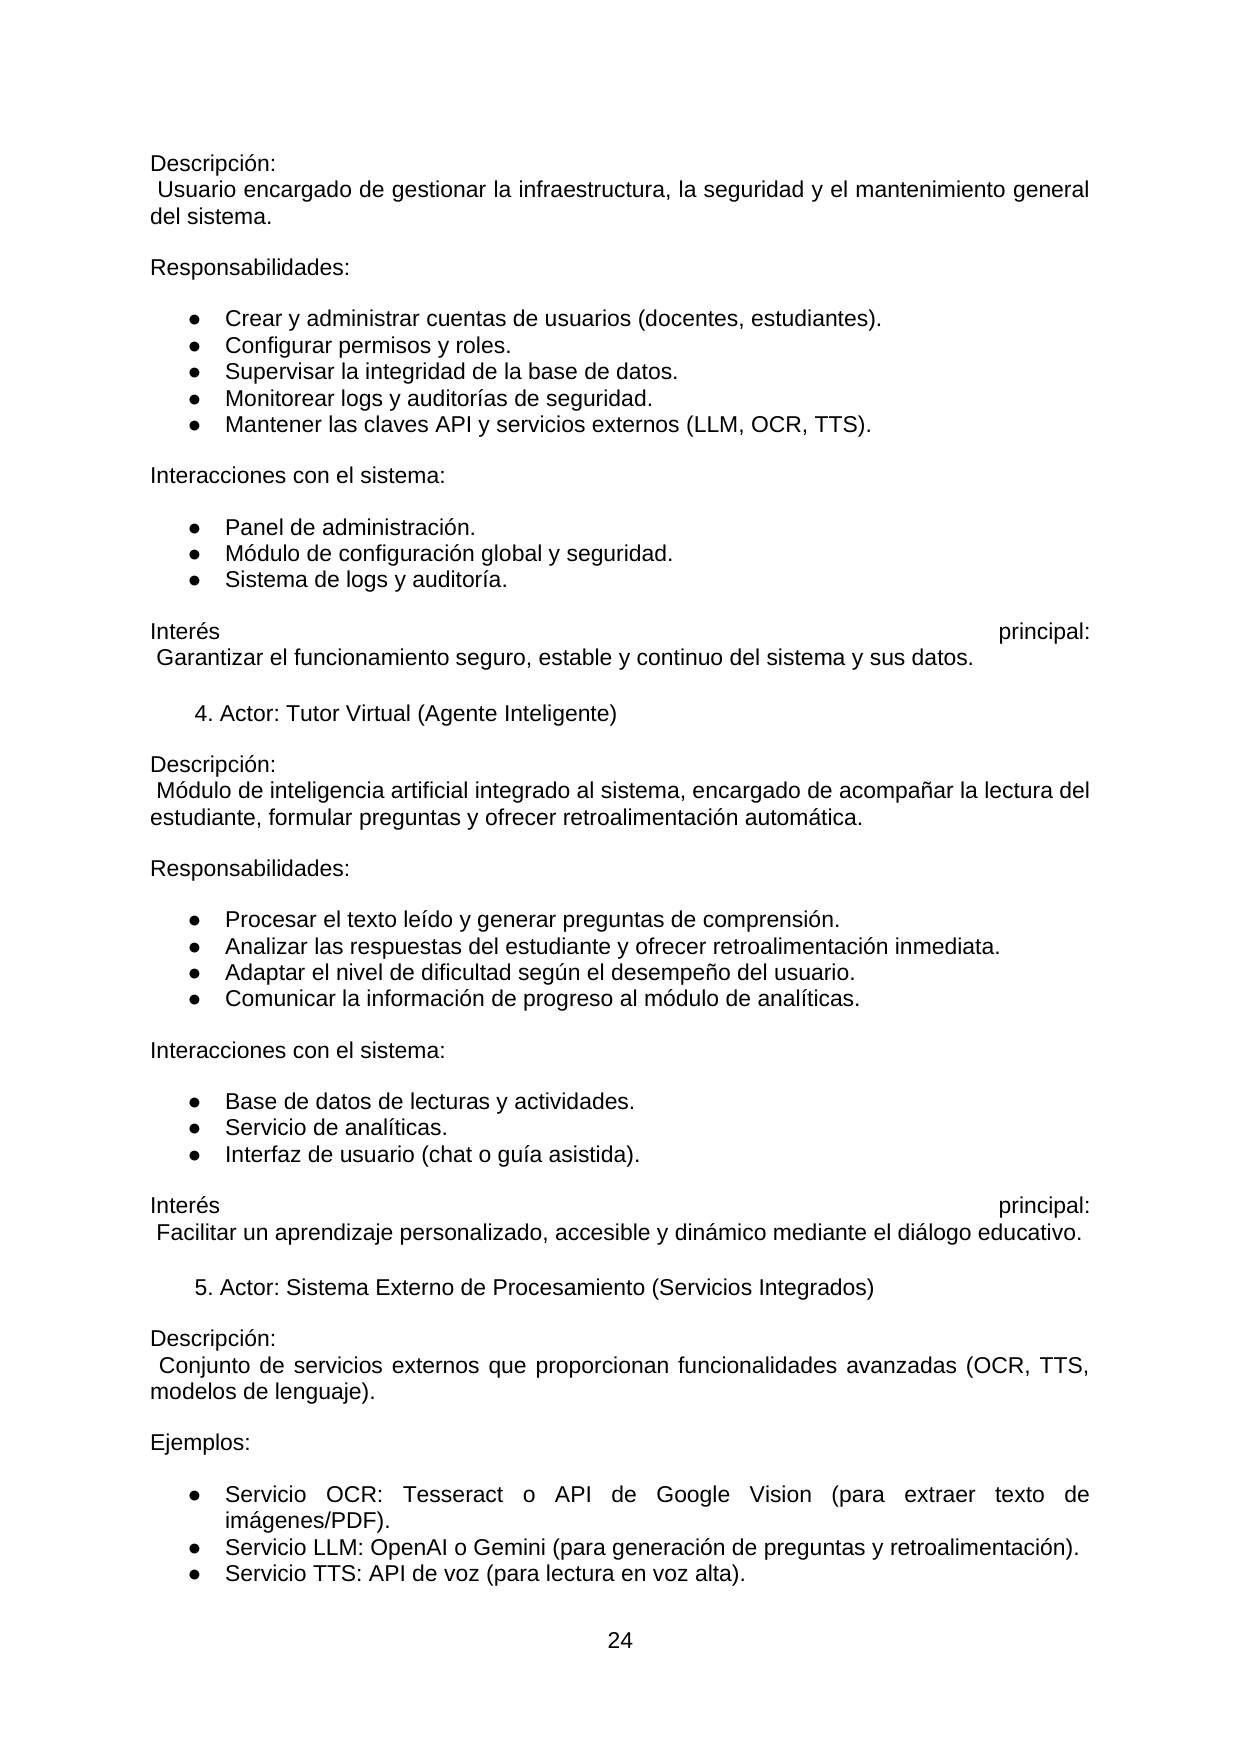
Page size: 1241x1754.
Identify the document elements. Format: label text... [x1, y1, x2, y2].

subtitle Configurar permisos y roles. [187, 332, 1090, 358]
subtitle Procesar el texto leído y generar preguntas de comprensión. [187, 906, 1090, 933]
subtitle Interfaz de usuario (chat o guía asistida). [187, 1141, 1090, 1167]
subtitle Descripción: Usuario encargado de gestionar la infraestructura, la seguridad y el mantenimiento general del sistema. [150, 150, 1090, 229]
subtitle Servicio de analíticas. [187, 1114, 1090, 1141]
subtitle Ejemplos: [150, 1429, 1090, 1456]
subtitle Interés principal: Garantizar el funcionamiento seguro, estable y continuo del sistema y sus datos. [150, 618, 1090, 670]
subtitle Mantener las claves API y servicios externos (LLM, OCR, TTS). [187, 411, 1090, 437]
subtitle Responsabilidades: [150, 855, 1090, 881]
subtitle Interés principal: Facilitar un aprendizaje personalizado, accesible y dinámico mediante el diálogo educativo. [150, 1192, 1090, 1245]
subtitle Adaptar el nivel de dificultad según el desempeño del usuario. [187, 959, 1090, 985]
subtitle Servicio OCR: Tesseract o API de Google Vision (para extraer texto de imágenes/PDF). [187, 1481, 1090, 1533]
subtitle Crear y administrar cuentas de usuarios (docentes, estudiantes). [187, 305, 1090, 332]
subtitle 4. Actor: Tutor Virtual (Agente Inteligente) [194, 699, 1090, 726]
subtitle Interacciones con el sistema: [150, 462, 1090, 488]
subtitle Base de datos de lecturas y actividades. [187, 1088, 1090, 1114]
subtitle Descripción: Módulo de inteligencia artificial integrado al sistema, encargado de acompañar la lectura del estudiante, formular preguntas y ofrecer retroalimentación automática. [150, 751, 1090, 830]
subtitle Servicio LLM: OpenAI o Gemini (para generación de preguntas y retroalimentación). [187, 1533, 1090, 1560]
subtitle Interacciones con el sistema: [150, 1037, 1090, 1063]
subtitle Supervisar la integridad de la base de datos. [187, 358, 1090, 384]
subtitle Sistema de logs y auditoría. [187, 566, 1090, 593]
subtitle Responsabilidades: [150, 254, 1090, 280]
subtitle Descripción: Conjunto de servicios externos que proporcionan funcionalidades avanzadas (OCR, TTS, modelos de lenguaje). [150, 1325, 1090, 1404]
subtitle Módulo de configuración global y seguridad. [187, 540, 1090, 566]
subtitle Comunicar la información de progreso al módulo de analíticas. [187, 985, 1090, 1012]
subtitle Servicio TTS: API de voz (para lectura en voz alta). [187, 1560, 1090, 1586]
subtitle Analizar las respuestas del estudiante y ofrecer retroalimentación inmediata. [187, 933, 1090, 959]
subtitle Panel de administración. [187, 513, 1090, 540]
subtitle Monitorear logs y auditorías de seguridad. [187, 384, 1090, 411]
subtitle 5. Actor: Sistema Externo de Procesamiento (Servicios Integrados) [194, 1274, 1090, 1300]
